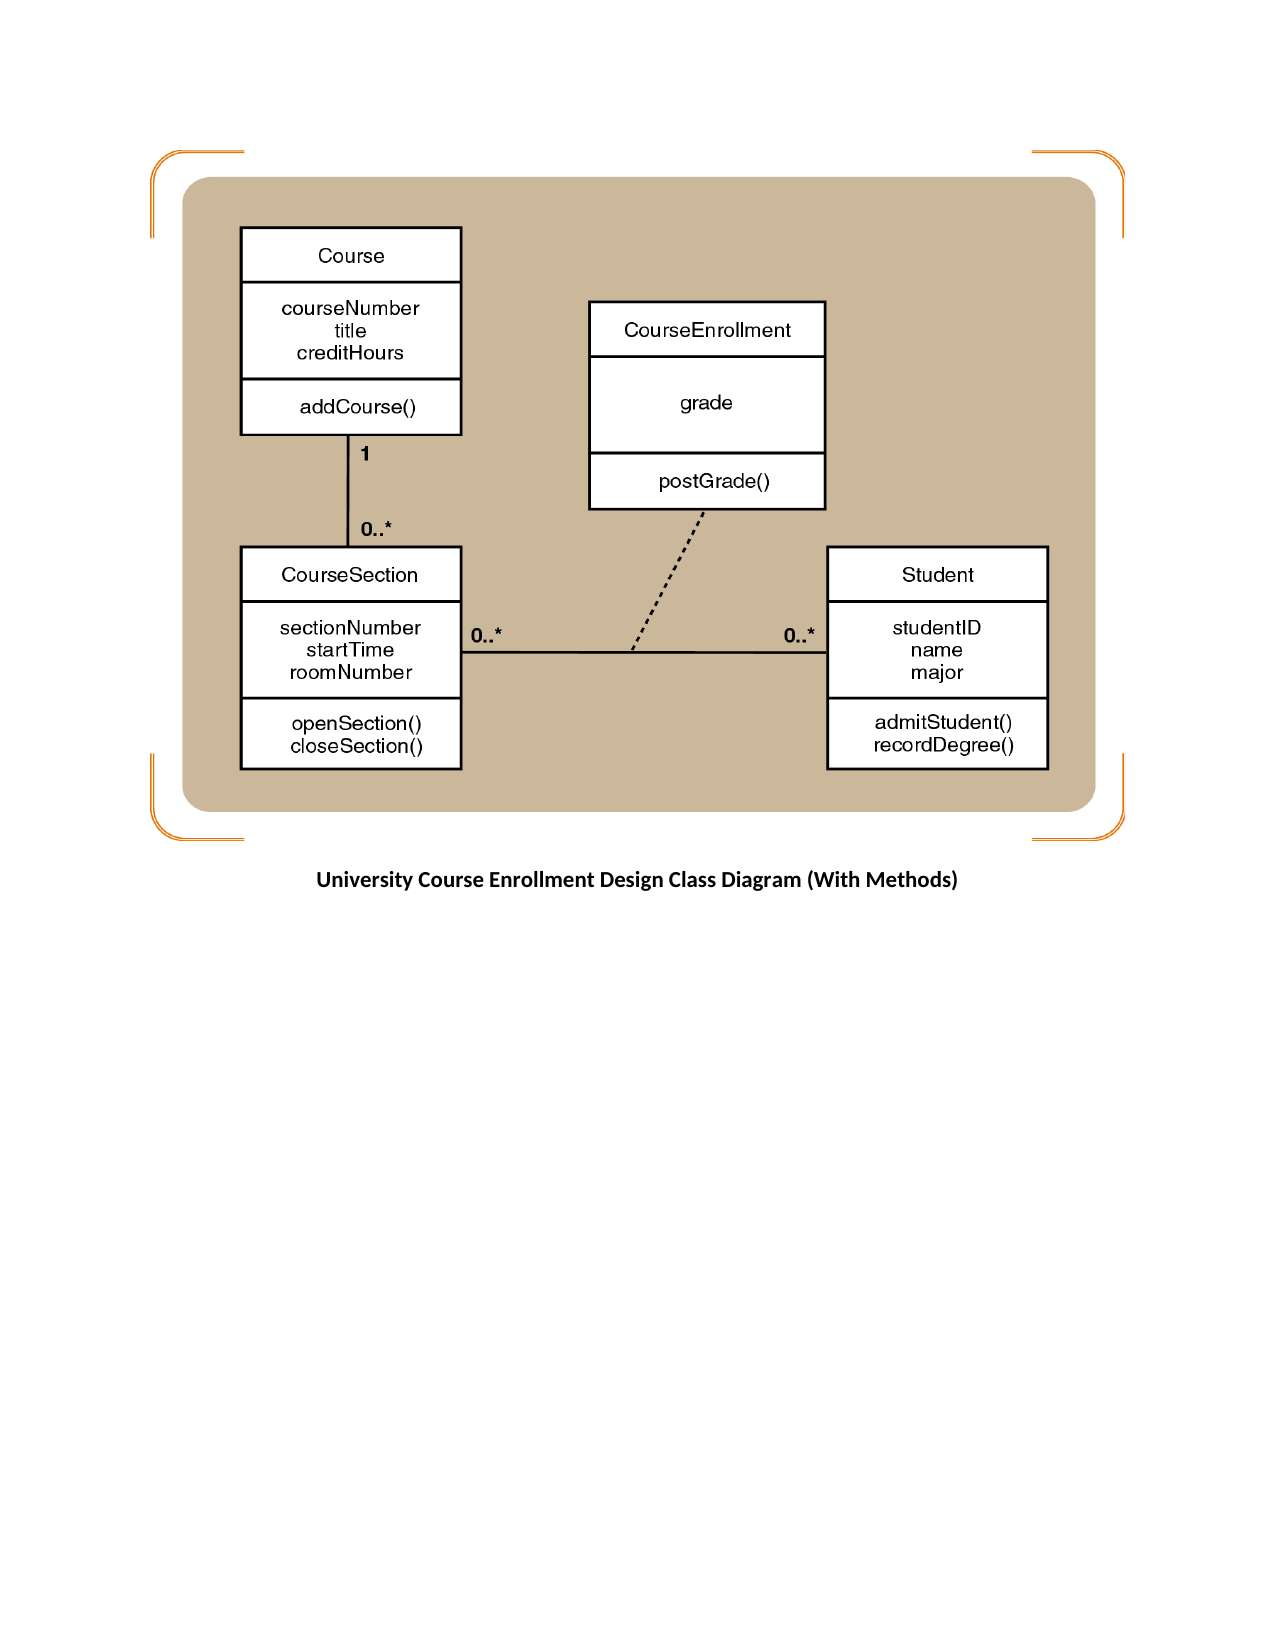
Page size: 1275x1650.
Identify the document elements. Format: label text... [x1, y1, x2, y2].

text University Course Enrollment Design Class Diagram (With Methods) [150, 865, 1125, 893]
picture [150, 150, 1125, 841]
